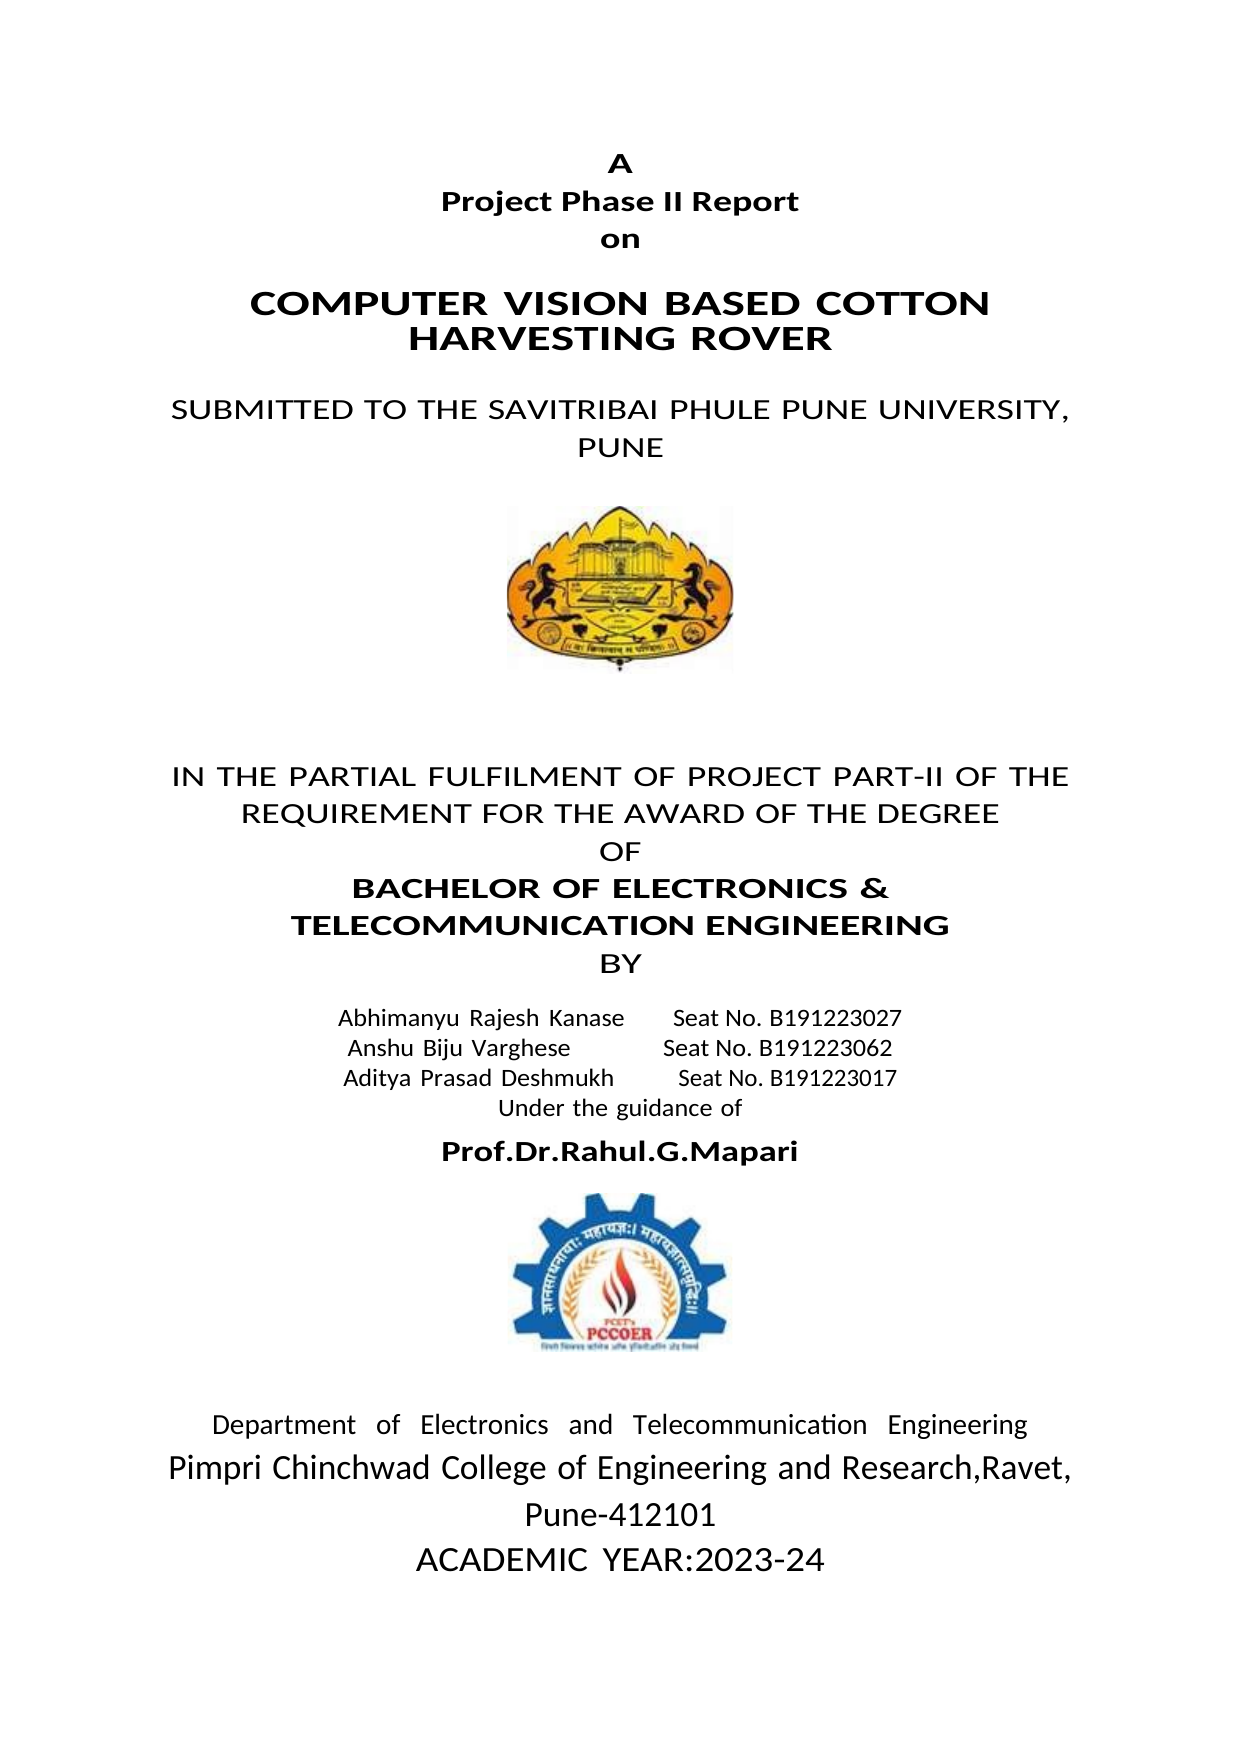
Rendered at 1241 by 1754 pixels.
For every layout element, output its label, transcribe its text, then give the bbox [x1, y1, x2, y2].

text ACADEMIC YEAR:2023-24 [169, 1539, 1071, 1580]
text SUBMITTED TO THE SAVITRIBAI PHULE PUNE UNIVERSITY, PUNE [169, 391, 1071, 464]
subtitle COMPUTER VISION BASED COTTON HARVESTING ROVER [249, 286, 992, 359]
text Abhimanyu Rajesh Kanase Seat No. B191223027 Anshu Biju Varghese Seat No. B191223062 Aditya Prasad Deshmukh Seat No. B191223017 Under the guidance of [337, 1002, 903, 1122]
text Project Phase II Report on [427, 183, 813, 256]
picture [507, 1193, 733, 1352]
text OF [427, 833, 813, 868]
subtitle A [87, 145, 1153, 181]
subtitle BACHELOR OF ELECTRONICS & TELECOMMUNICATION ENGINEERING BY [290, 870, 950, 981]
subtitle Prof.Dr.Rahul.G.Mapari [427, 1133, 813, 1168]
text IN THE PARTIAL FULFILMENT OF PROJECT PART-II OF THE REQUIREMENT FOR THE AWARD OF THE DEGREE [169, 758, 1071, 831]
picture [506, 506, 734, 674]
text Department of Electronics and Telecommunication Engineering Pimpri Chinchwad College of Engineering and Research,Ravet, Pune-412101 [167, 1406, 1073, 1535]
